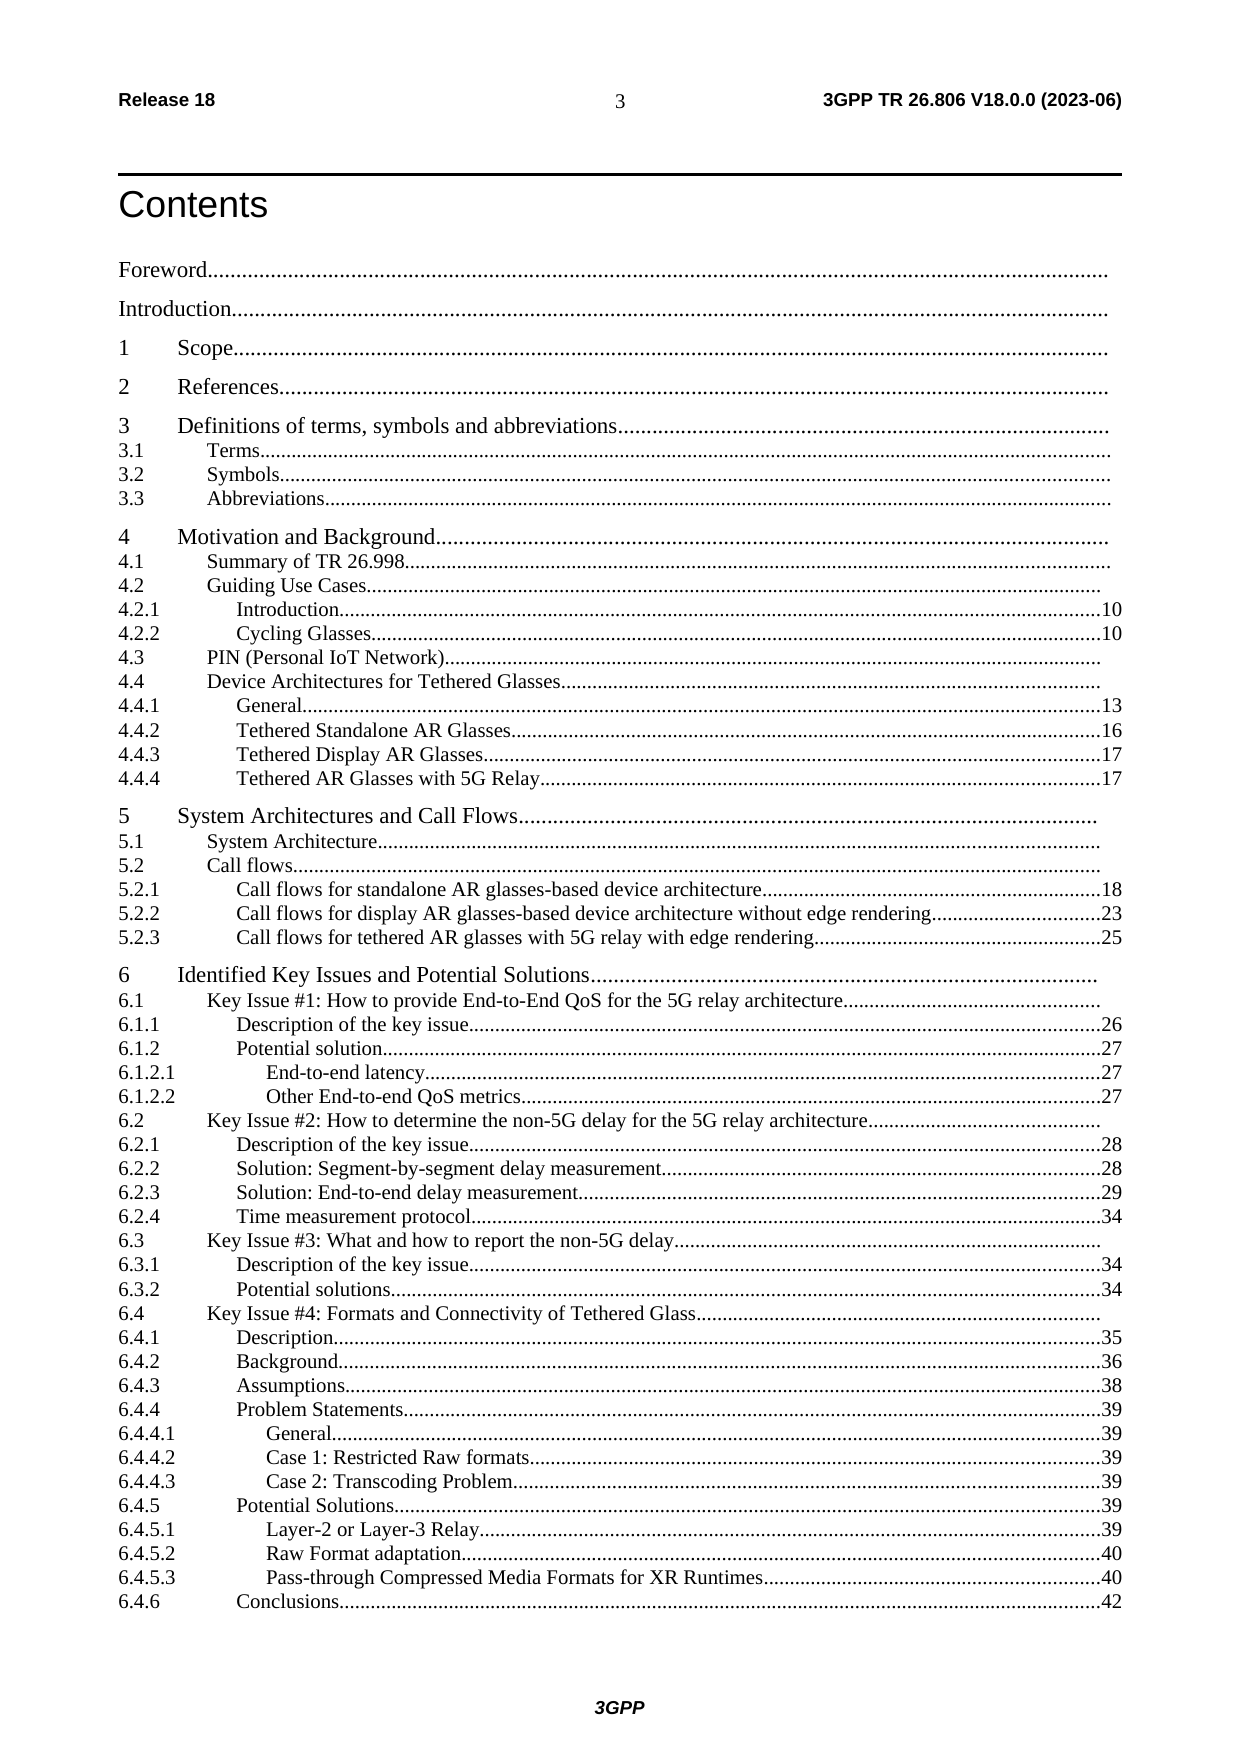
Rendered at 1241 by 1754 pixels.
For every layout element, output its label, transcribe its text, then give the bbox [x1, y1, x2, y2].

text 3.2 Symbols 8 [118, 462, 1078, 486]
text 6.4.4.1 General 39 [118, 1421, 1122, 1445]
text 6.4.5 Potential Solutions 39 [118, 1493, 1122, 1517]
text 4.2.1 Introduction 10 [118, 597, 1122, 621]
text 4.4.1 General 13 [118, 693, 1122, 717]
text 4.4 Device Architectures for Tethered Glasses 13 [118, 669, 1078, 693]
text 3.3 Abbreviations 8 [118, 486, 1078, 510]
text 6.4.5.3 Pass-through Compressed Media Formats for XR Runtimes 40 [118, 1565, 1122, 1589]
text 6.4.1 Description 35 [118, 1324, 1122, 1349]
text 6.2.3 Solution: End-to-end delay measurement 29 [118, 1180, 1122, 1204]
text 5 System Architectures and Call Flows 18 [118, 802, 1078, 828]
text 6.3.1 Description of the key issue 34 [118, 1252, 1122, 1276]
text 2 References 7 [118, 373, 1078, 399]
text 4.1 Summary of TR 26.998 9 [118, 549, 1078, 573]
text 6.1.2.2 Other End-to-end QoS metrics 27 [118, 1084, 1122, 1108]
text 6.3 Key Issue #3: What and how to report the non-5G delay 34 [118, 1228, 1078, 1252]
text 6.4.3 Assumptions 38 [118, 1373, 1122, 1397]
text 4 Motivation and Background 9 [118, 523, 1078, 549]
text 6.4 Key Issue #4: Formats and Connectivity of Tethered Glass 35 [118, 1301, 1078, 1324]
text 4.4.4 Tethered AR Glasses with 5G Relay 17 [118, 766, 1122, 790]
text 5.2.2 Call flows for display AR glasses-based device architecture without edge rendering 23 [118, 901, 1122, 925]
text 6 Identified Key Issues and Potential Solutions 26 [118, 961, 1078, 988]
text 5.2.3 Call flows for tethered AR glasses with 5G relay with edge rendering 25 [118, 925, 1122, 949]
text 5.2.1 Call flows for standalone AR glasses-based device architecture 18 [118, 877, 1122, 901]
text 6.1.1 Description of the key issue 26 [118, 1012, 1122, 1036]
text 6.4.5.1 Layer-2 or Layer-3 Relay 39 [118, 1517, 1122, 1541]
text 6.2.2 Solution: Segment-by-segment delay measurement 28 [118, 1156, 1122, 1180]
text 6.4.2 Background 36 [118, 1349, 1122, 1373]
text 4.3 PIN (Personal IoT Network) 10 [118, 645, 1078, 669]
text Contents [118, 176, 1122, 225]
text 6.2 Key Issue #2: How to determine the non-5G delay for the 5G relay architecture 28 [118, 1108, 1078, 1132]
text 6.4.4.2 Case 1: Restricted Raw formats 39 [118, 1445, 1122, 1469]
text 6.4.4 Problem Statements 39 [118, 1397, 1122, 1421]
text 6.3.2 Potential solutions 34 [118, 1276, 1122, 1301]
text Foreword 5 [118, 256, 1078, 283]
text 6.1.2.1 End-to-end latency 27 [118, 1060, 1122, 1084]
text 5.1 System Architecture 18 [118, 828, 1078, 853]
text 6.4.6 Conclusions 42 [118, 1589, 1122, 1613]
text 6.4.5.2 Raw Format adaptation 40 [118, 1541, 1122, 1565]
text Introduction 6 [118, 295, 1078, 321]
text 3 Definitions of terms, symbols and abbreviations 8 [118, 412, 1078, 438]
text 3.1 Terms 8 [118, 438, 1078, 462]
text 6.1 Key Issue #1: How to provide End-to-End QoS for the 5G relay architecture 26 [118, 988, 1078, 1012]
text 4.4.2 Tethered Standalone AR Glasses 16 [118, 717, 1122, 742]
text 4.4.3 Tethered Display AR Glasses 17 [118, 742, 1122, 766]
text 1 Scope 7 [118, 334, 1078, 360]
text 6.4.4.3 Case 2: Transcoding Problem 39 [118, 1469, 1122, 1493]
text 5.2 Call flows 18 [118, 853, 1078, 877]
text 6.2.4 Time measurement protocol 34 [118, 1204, 1122, 1228]
text 6.1.2 Potential solution 27 [118, 1036, 1122, 1060]
text 6.2.1 Description of the key issue 28 [118, 1132, 1122, 1156]
text 4.2 Guiding Use Cases 10 [118, 573, 1078, 597]
text 4.2.2 Cycling Glasses 10 [118, 621, 1122, 645]
